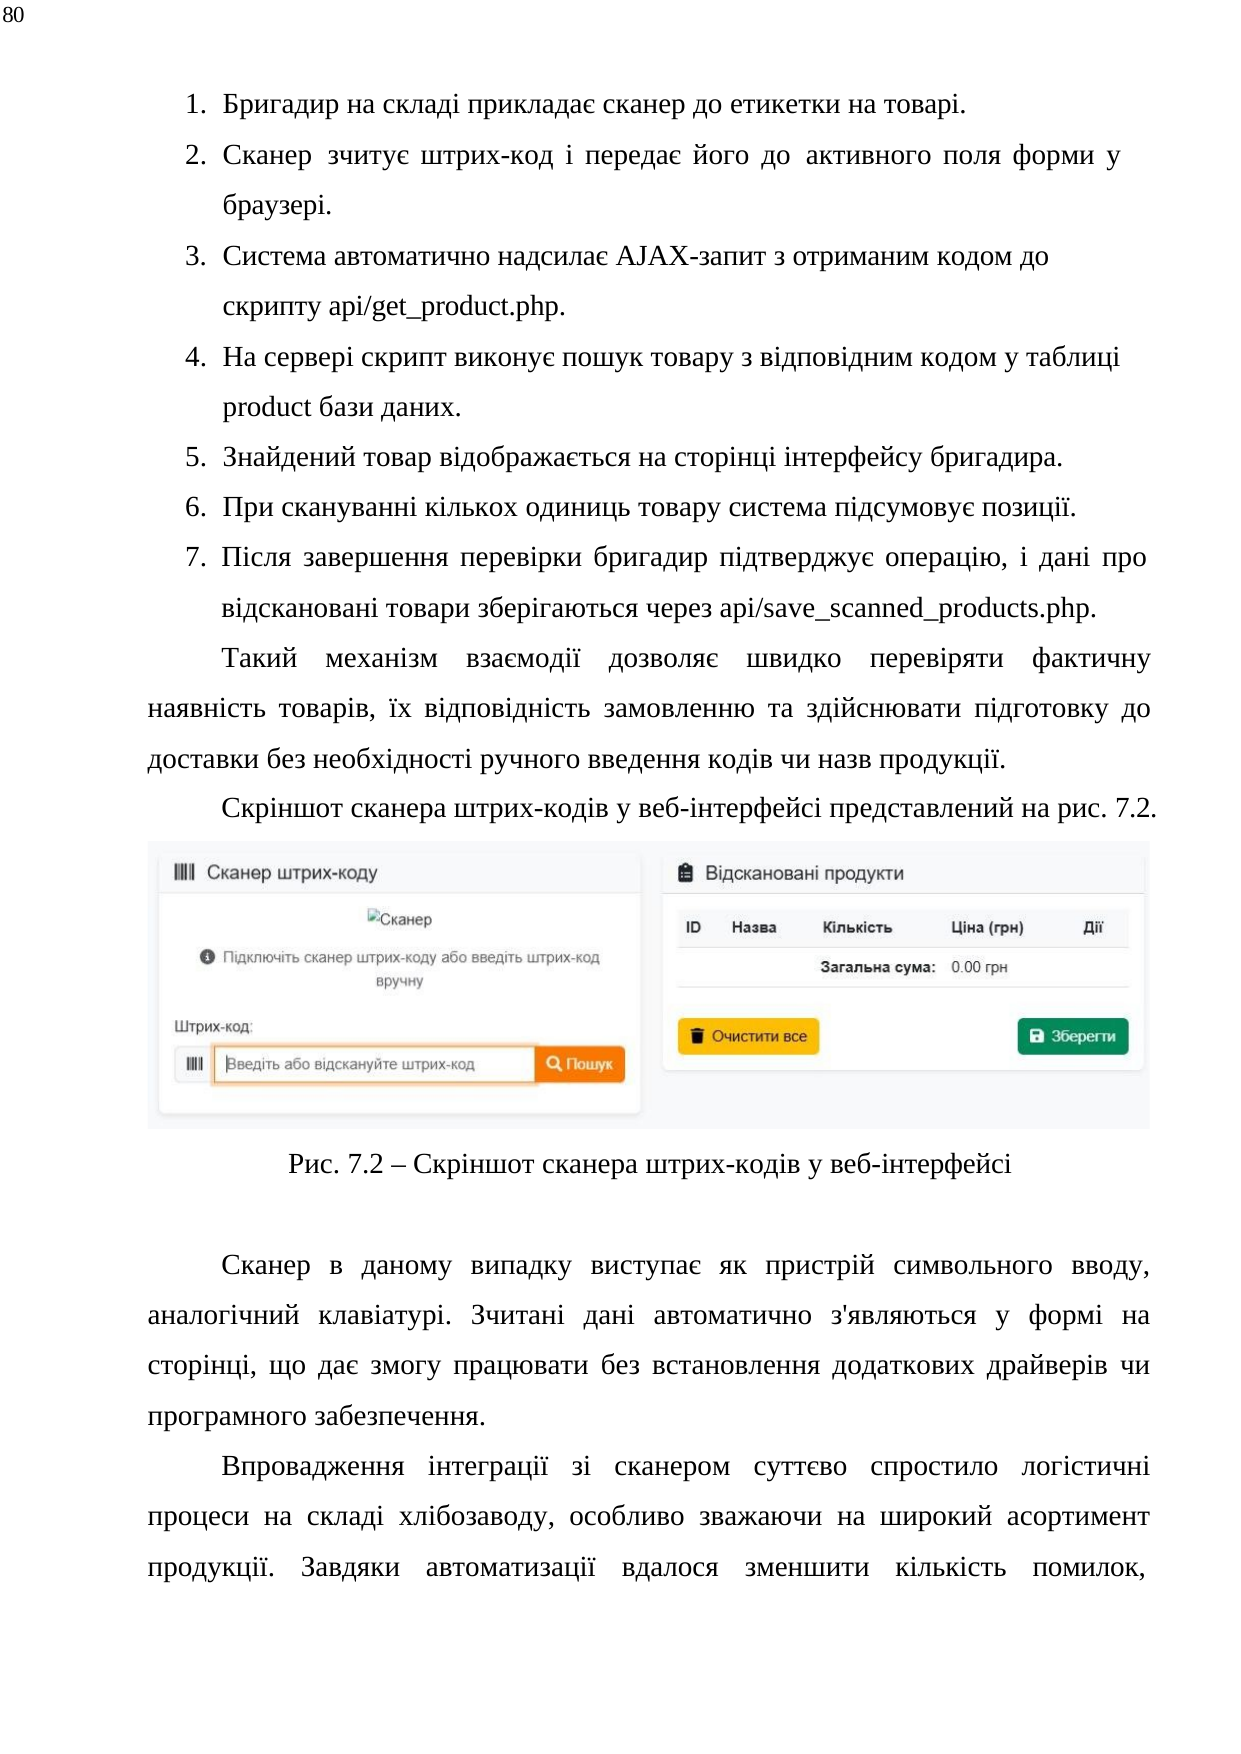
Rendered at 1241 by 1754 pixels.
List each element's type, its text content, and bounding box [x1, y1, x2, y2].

list Після завершення перевірки бригадир підтверджує операцію, і дані про відскановані товари зберігаються через api/save_scanned_products.php. [185, 539, 1151, 623]
text Такий механізм взаємодії дозволяє швидко перевіряти фактичну наявність товарів, їх відповідність замовленню та здійснювати підготовку до доставки без необхідності ручного введення кодів чи назв продукції. [147, 640, 1151, 774]
text Сканер в даному випадку виступає як пристрій символьного вводу, аналогічний клавіатурі. Зчитані дані автоматично з'являються у формі на сторінці, що дає змогу працювати без встановлення додаткових драйверів чи програмного забезпечення. [147, 1247, 1151, 1431]
list Знайдений товар відображається на сторінці інтерфейсу бригадира. [185, 440, 1196, 473]
list При скануванні кількох одиниць товару система підсумовує позиції. [185, 489, 1196, 523]
text Впровадження інтеграції зі сканером суттєво спростило логістичні процеси на складі хлібозаводу, особливо зважаючи на широкий асортимент продукції. Завдяки автоматизації вдалося зменшити кількість помилок, [147, 1448, 1151, 1582]
list Сканер зчитує штрих-код і передає його до активного поля форми у браузері. [185, 137, 1151, 221]
text Скріншот сканера штрих-кодів у веб-інтерфейсі представлений на рис. 7.2. [221, 791, 1196, 824]
list Бригадир на складі прикладає сканер до етикетки на товарі. [185, 87, 1196, 120]
picture [147, 841, 1150, 1129]
list Система автоматично надсилає AJAX-запит з отриманим кодом до скрипту api/get_product.php. [185, 238, 1152, 322]
list На сервері скрипт виконує пошук товару з відповідним кодом у таблиці product бази даних. [185, 339, 1151, 423]
